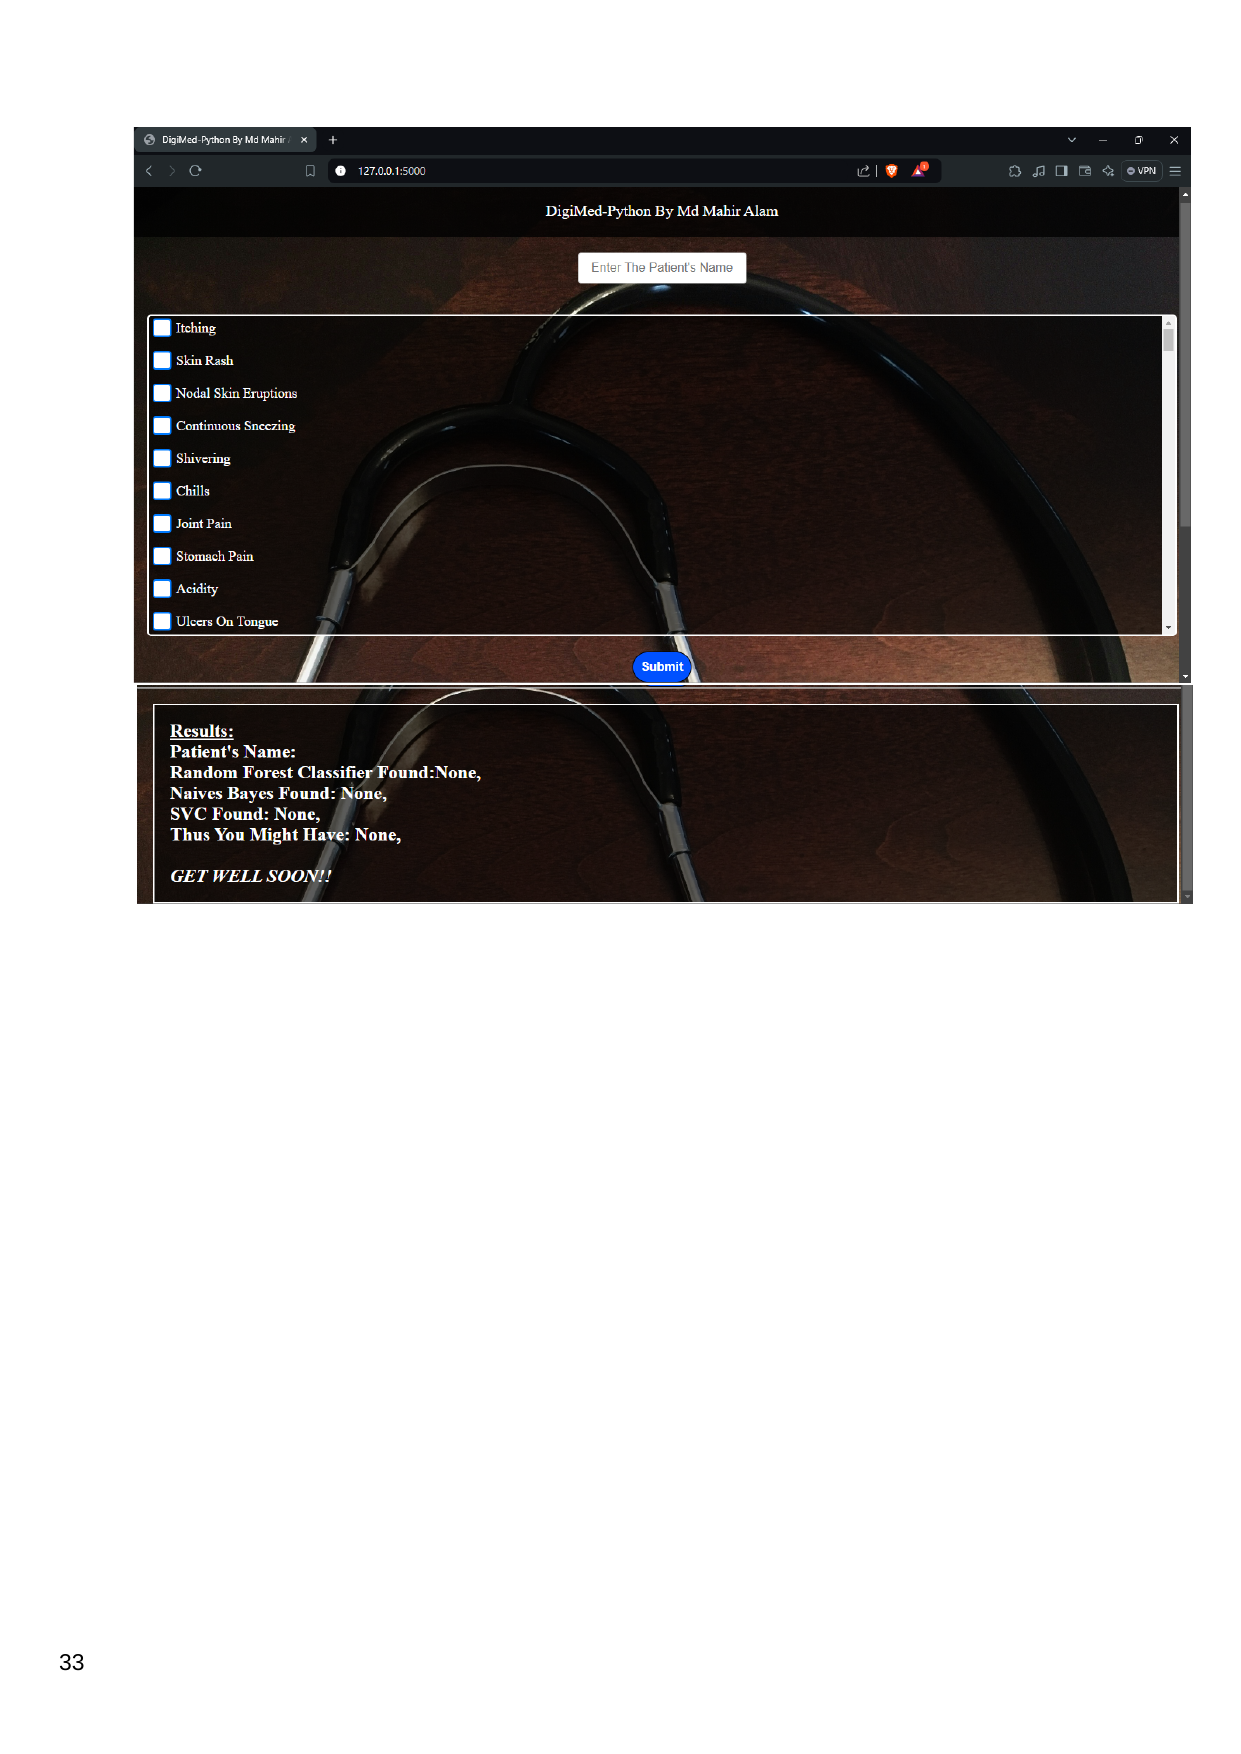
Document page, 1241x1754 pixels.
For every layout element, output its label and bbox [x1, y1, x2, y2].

picture [133, 127, 1191, 683]
picture [137, 685, 1193, 904]
